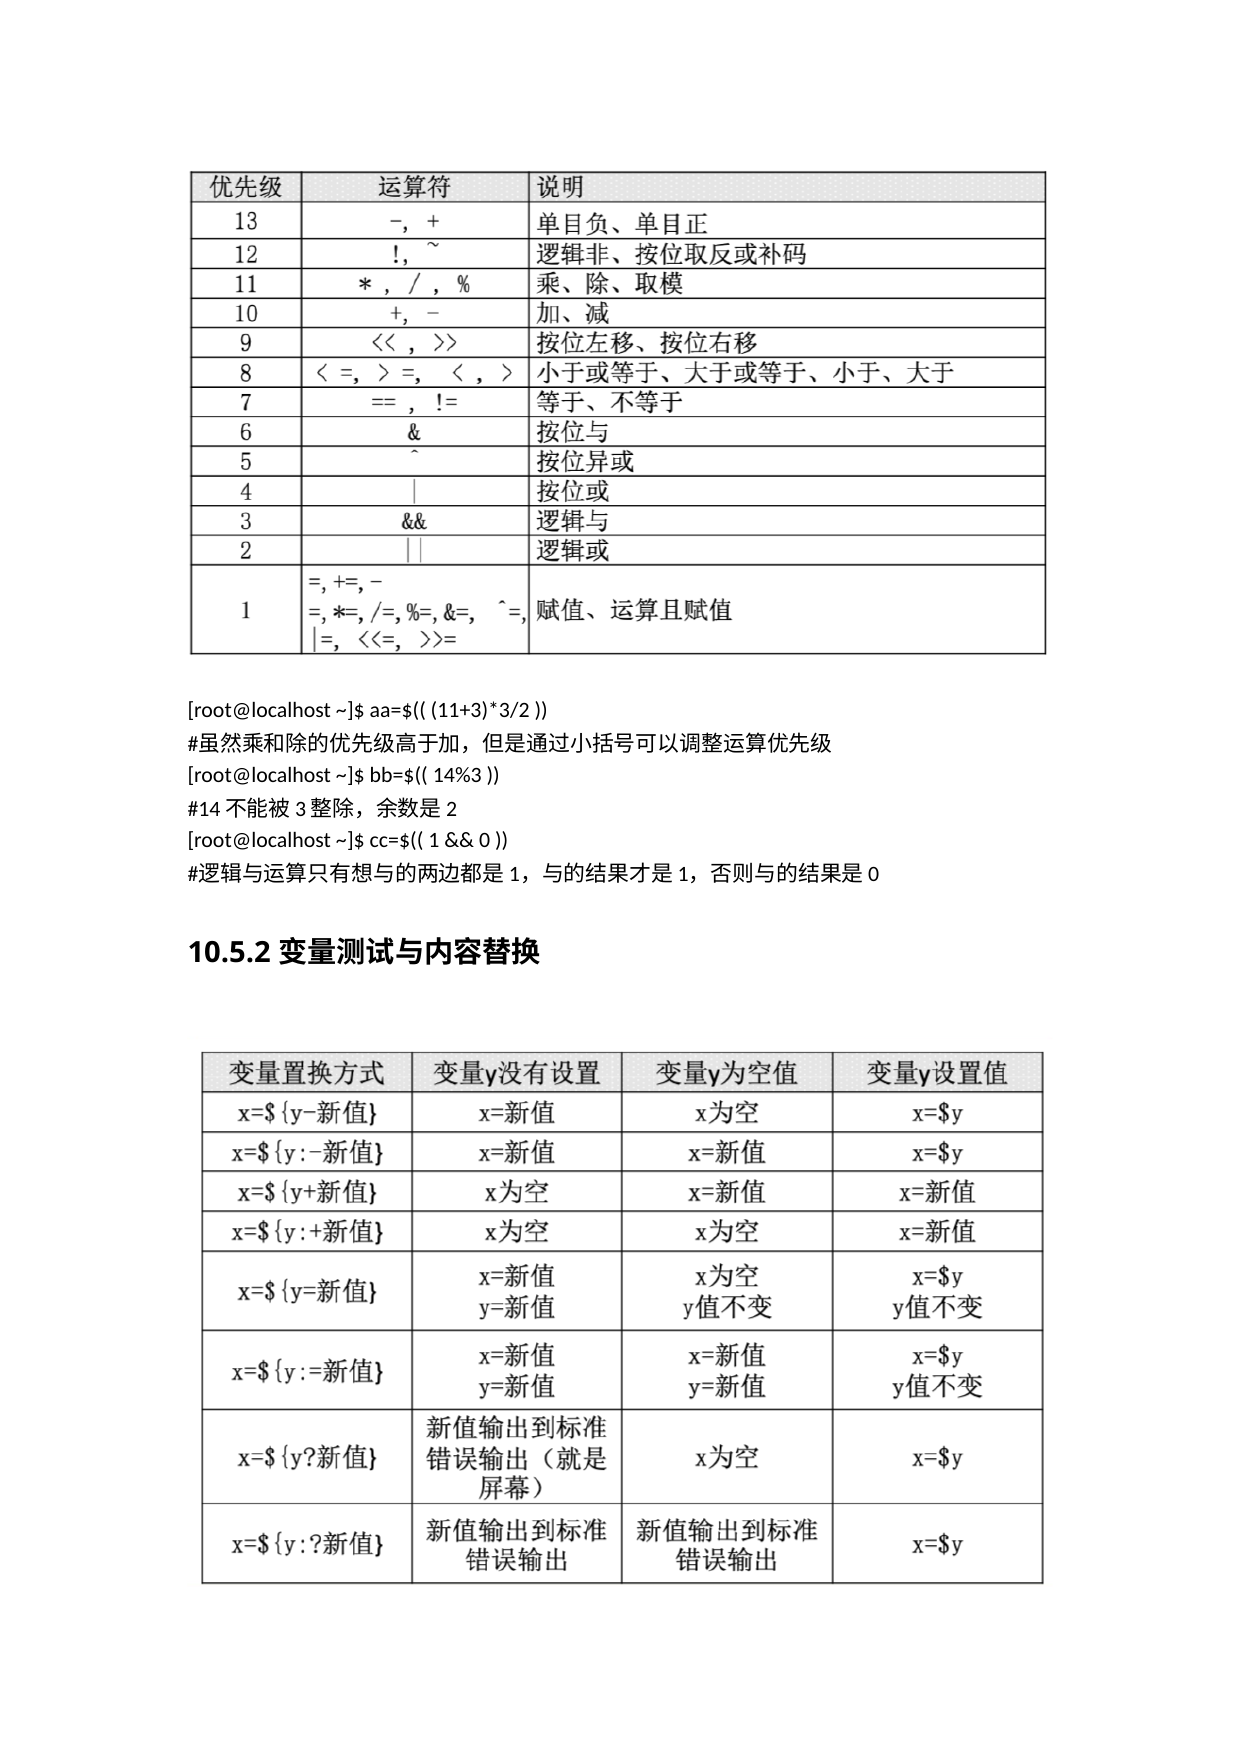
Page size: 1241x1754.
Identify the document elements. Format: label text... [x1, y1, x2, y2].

subtitle 10.5.2 变量测试与内容替换 [187, 917, 1053, 982]
picture [187, 162, 1053, 659]
text [root@localhost ~]$ bb=$(( 14%3 )) [187, 758, 1053, 791]
text [root@localhost ~]$ aa=$(( (11+3)*3/2 )) [187, 693, 1053, 726]
picture [187, 1036, 1053, 1587]
text #14不能被3整除，余数是2 [187, 791, 1053, 823]
text #虽然乘和除的优先级高于加，但是通过小括号可以调整运算优先级 [187, 726, 1053, 758]
text #逻辑与运算只有想与的两边都是1，与的结果才是1，否则与的结果是0 [187, 856, 1053, 888]
text [root@localhost ~]$ cc=$(( 1 && 0 )) [187, 823, 1053, 856]
